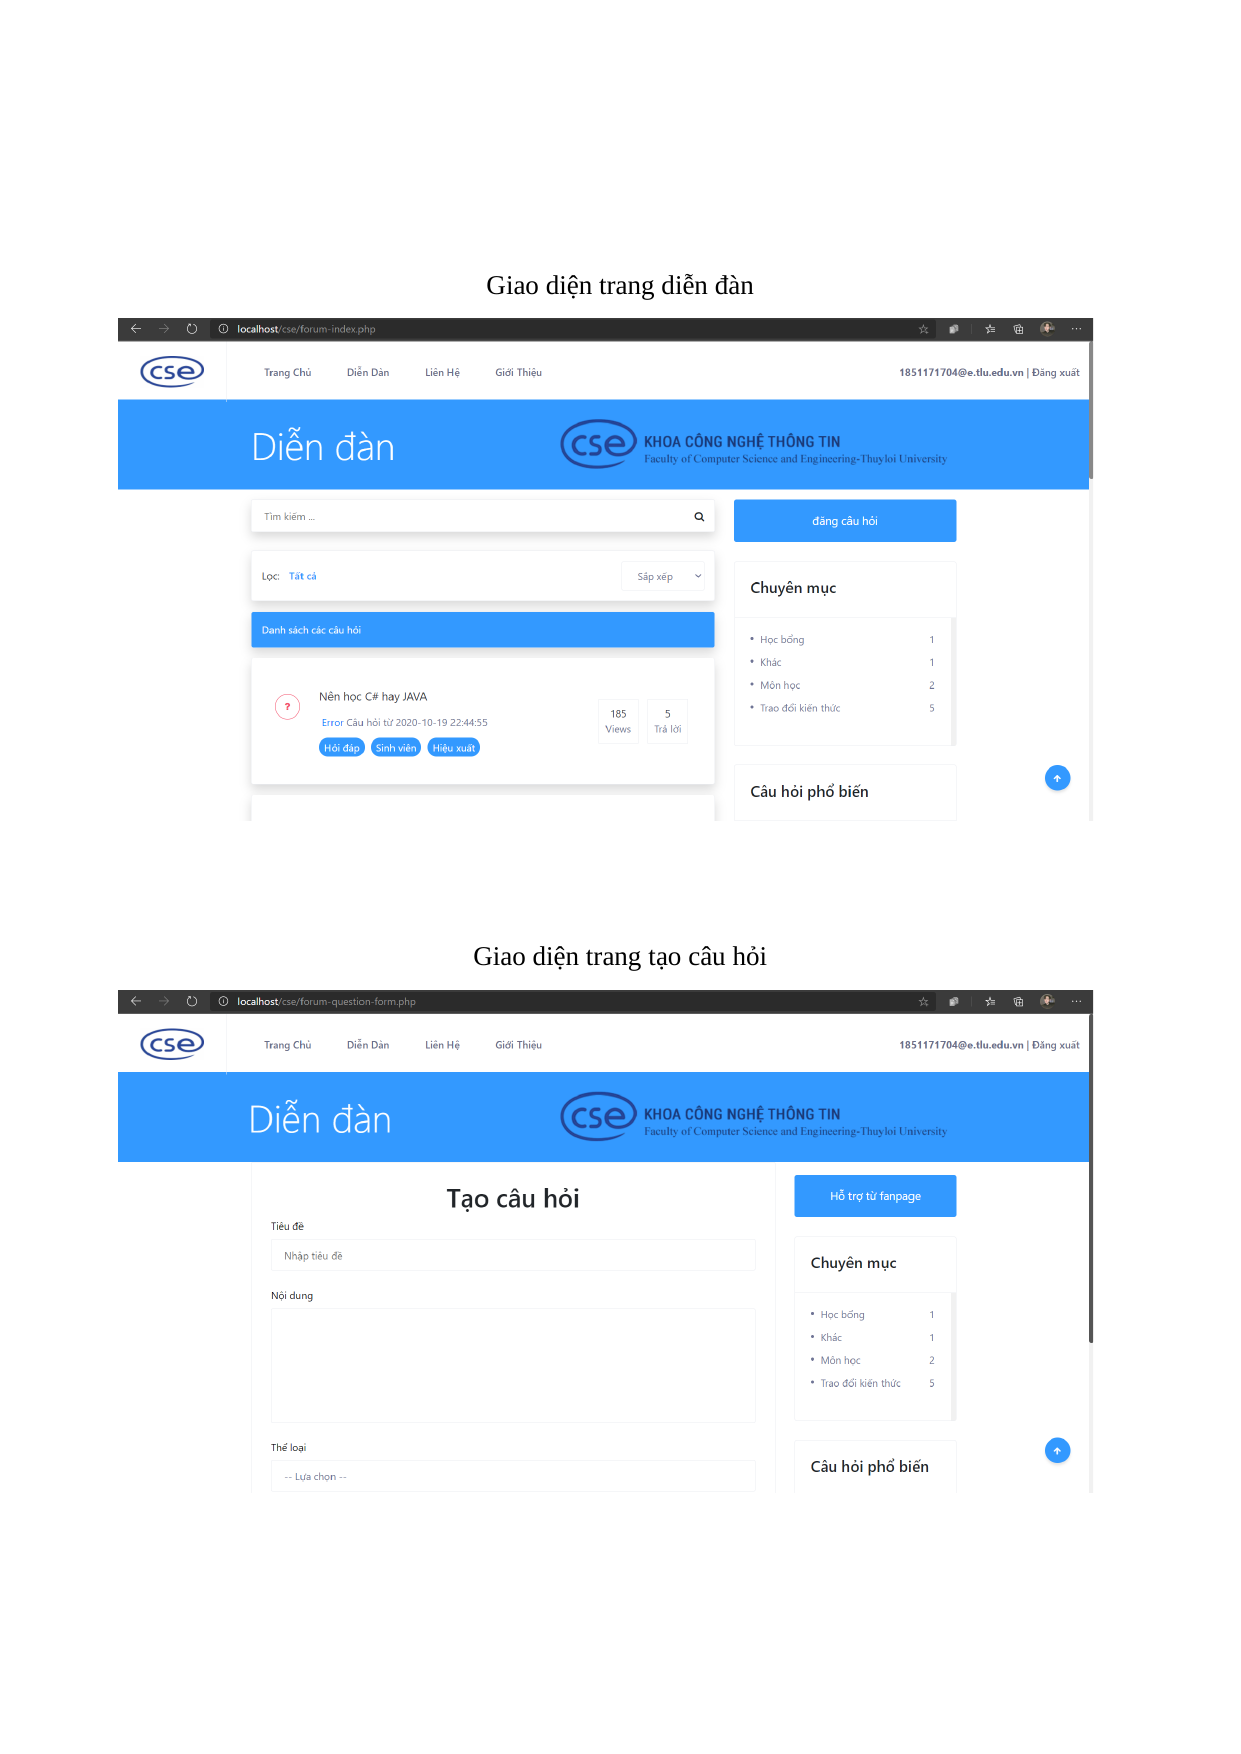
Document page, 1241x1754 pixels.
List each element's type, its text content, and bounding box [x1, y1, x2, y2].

text Giao diện trang tạo câu hỏi [118, 940, 1122, 971]
picture [118, 318, 1094, 821]
text Giao diện trang diễn đàn [118, 269, 1122, 300]
picture [118, 990, 1094, 1493]
